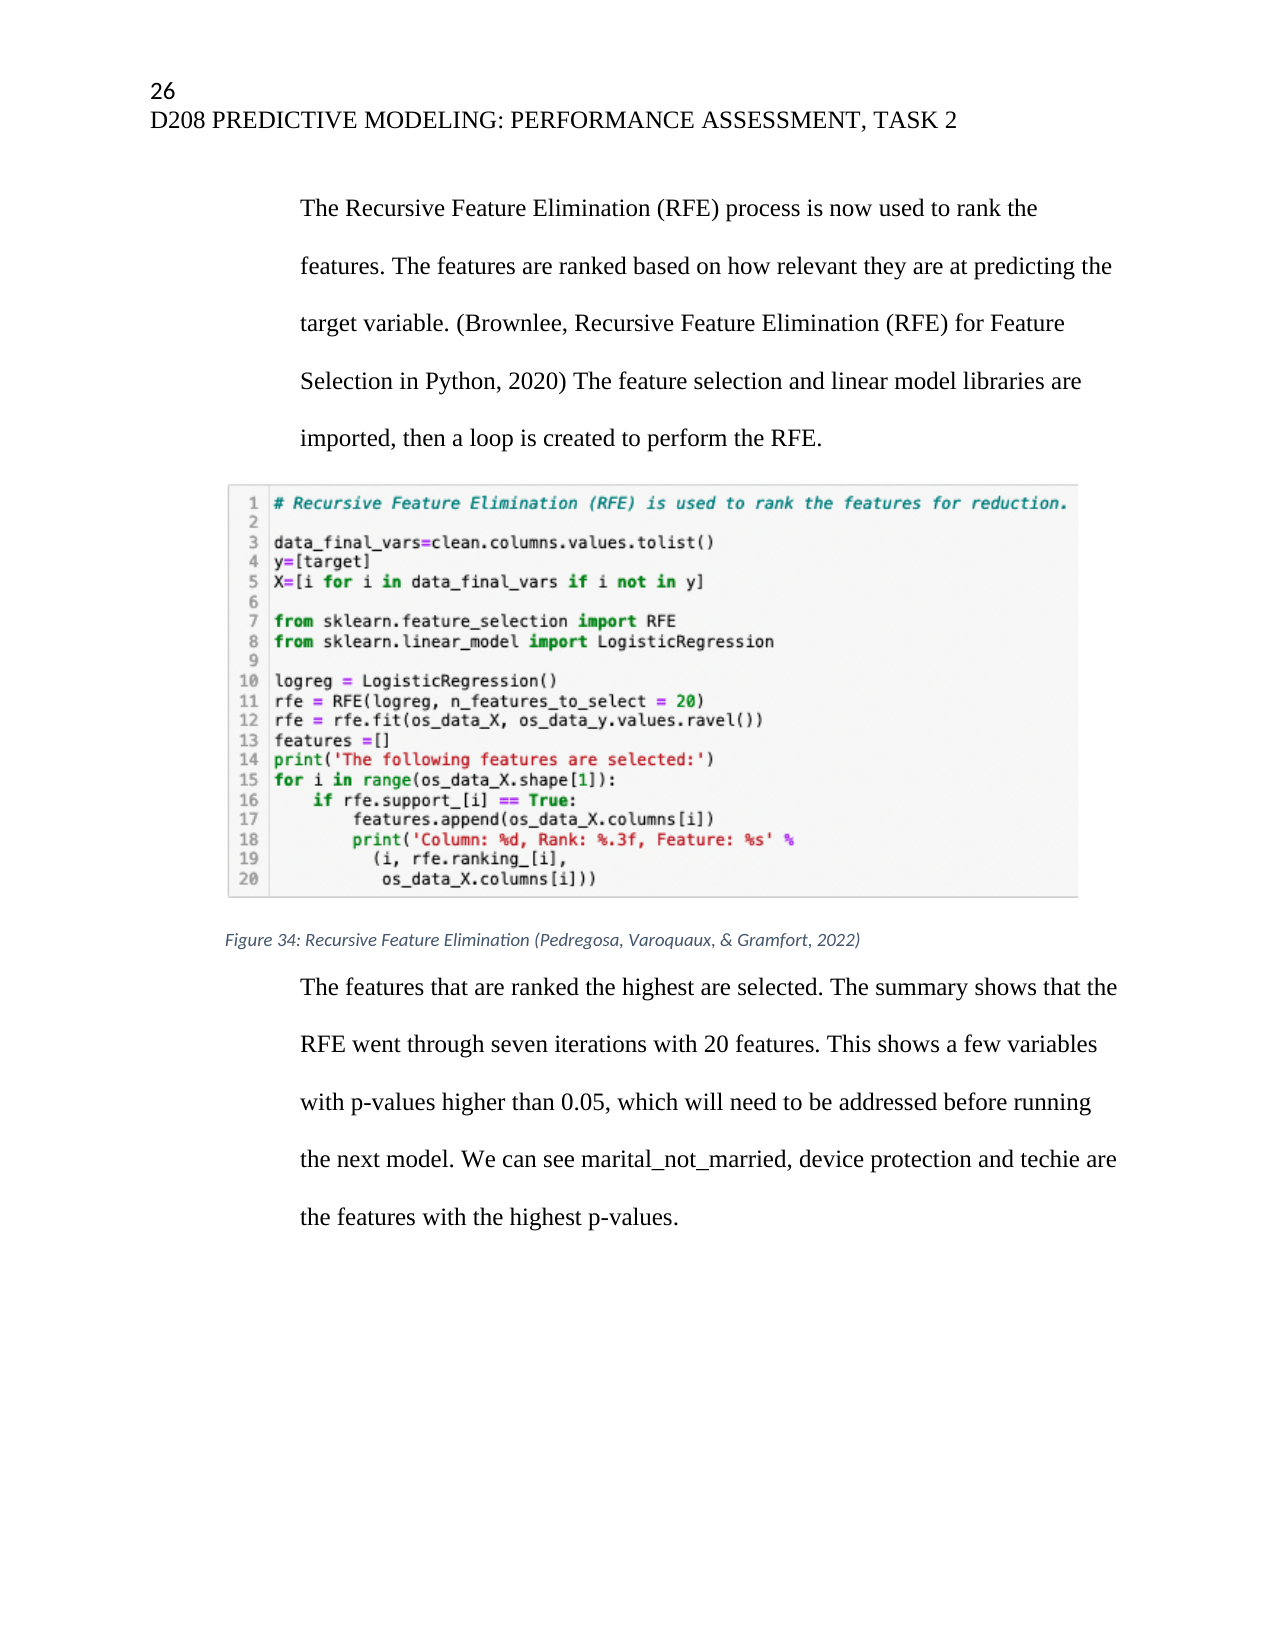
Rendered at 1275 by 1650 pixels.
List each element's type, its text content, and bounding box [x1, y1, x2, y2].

picture [225, 481, 1079, 898]
list The features that are ranked the highest are selected. The summary shows that the RFE went through seven iterations with 20 features. This shows a few variables with p-values higher than 0.05, which will need to be addressed before running the next model. We can see marital_not_married, device protection and techie are the features with the highest p-values. [300, 972, 1125, 1231]
text Figure : Recursive Feature Elimination [225, 928, 1125, 951]
list The Recursive Feature Elimination (RFE) process is now used to rank the features. The features are ranked based on how relevant they are at predicting the target variable. The feature selection and linear model libraries are imported, then a loop is created to perform the RFE. [300, 193, 1125, 452]
